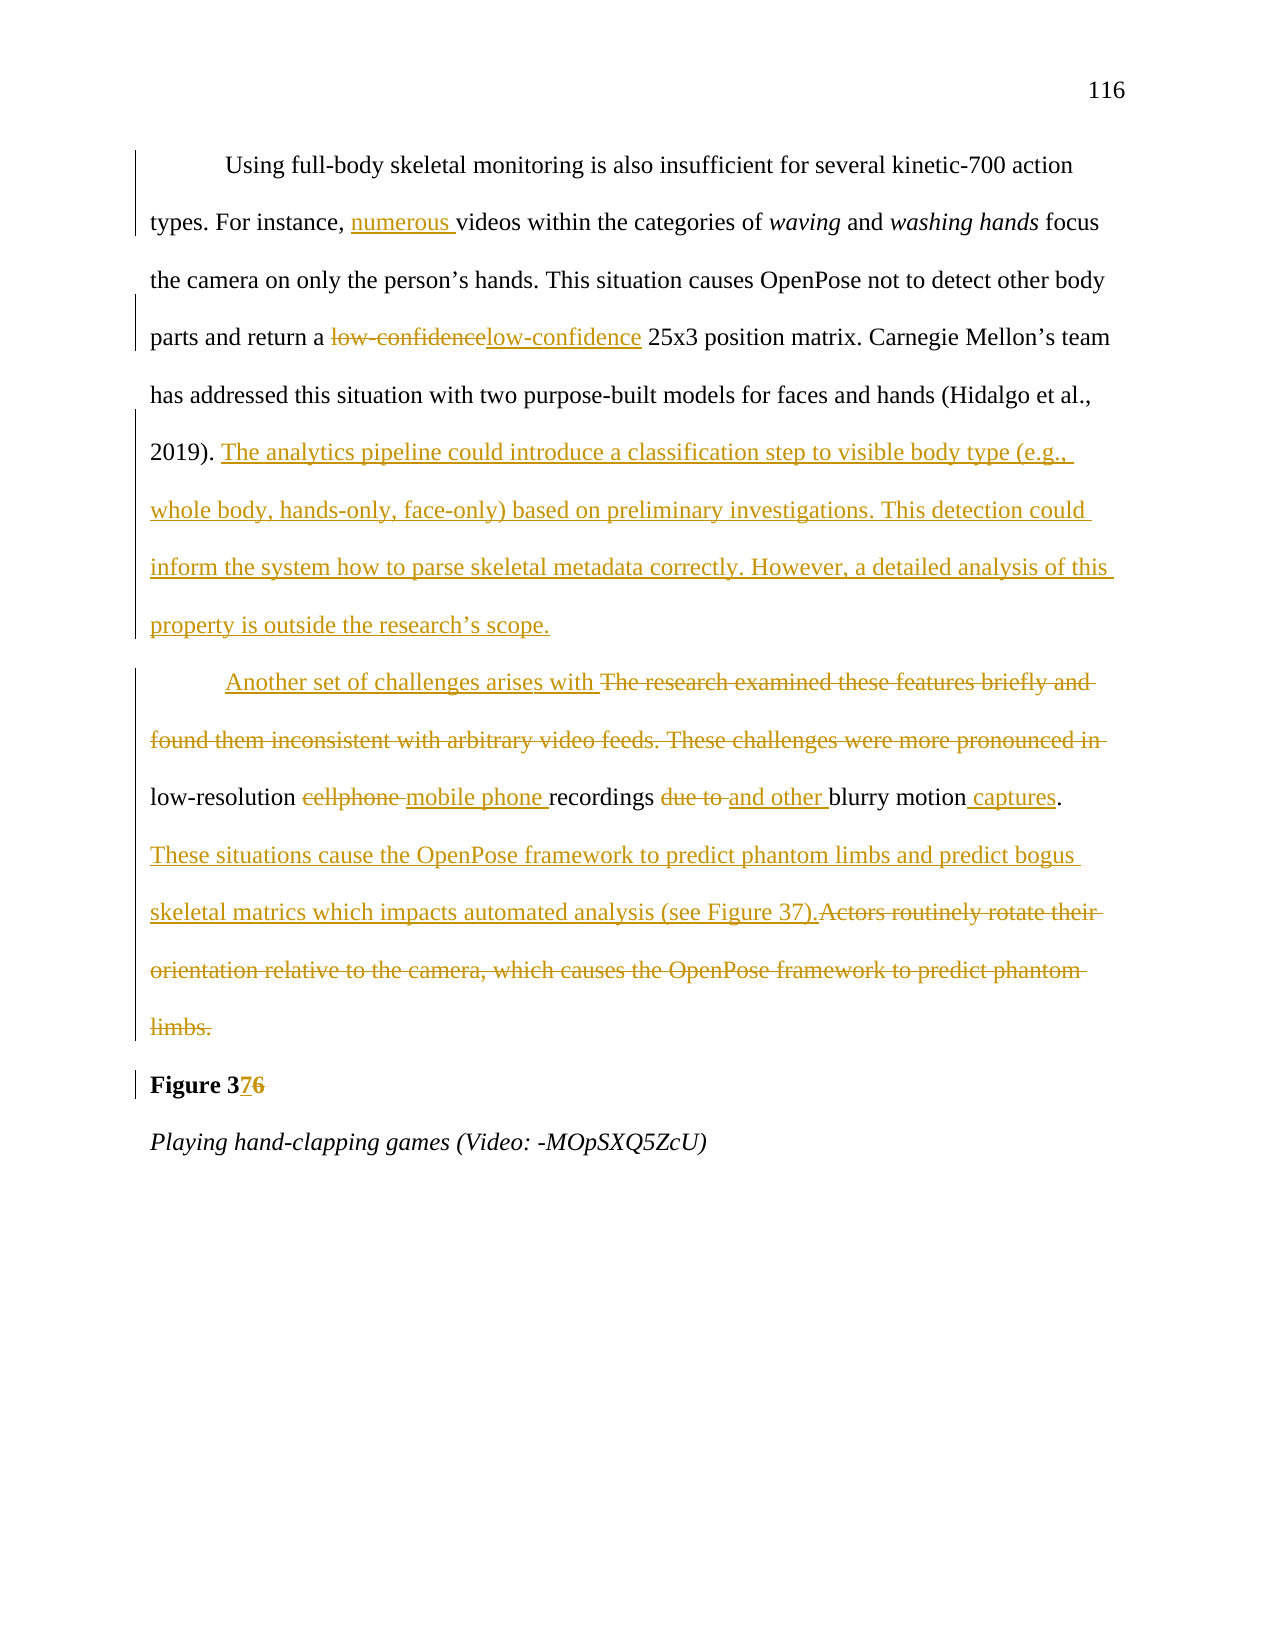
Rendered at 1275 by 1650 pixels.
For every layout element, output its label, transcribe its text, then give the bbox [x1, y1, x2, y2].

text Using full-body skeletal monitoring is also insufficient for several kinetic-700 action types. For instance, videos within the categories of waving and washing hands focus the camera on only the person’s hands. This situation causes OpenPose not to detect other body parts and return a 25x3 position matrix. Carnegie Mellon’s team has addressed this situation with two purpose-built models for faces and hands (Hidalgo et al., 2019). [150, 150, 1125, 639]
text Figure 3 Playing hand-clapping games (Video: -MOpSXQ5ZcU) [150, 1070, 1125, 1156]
text low-resolution recordings blurry motion. [150, 667, 1125, 1041]
